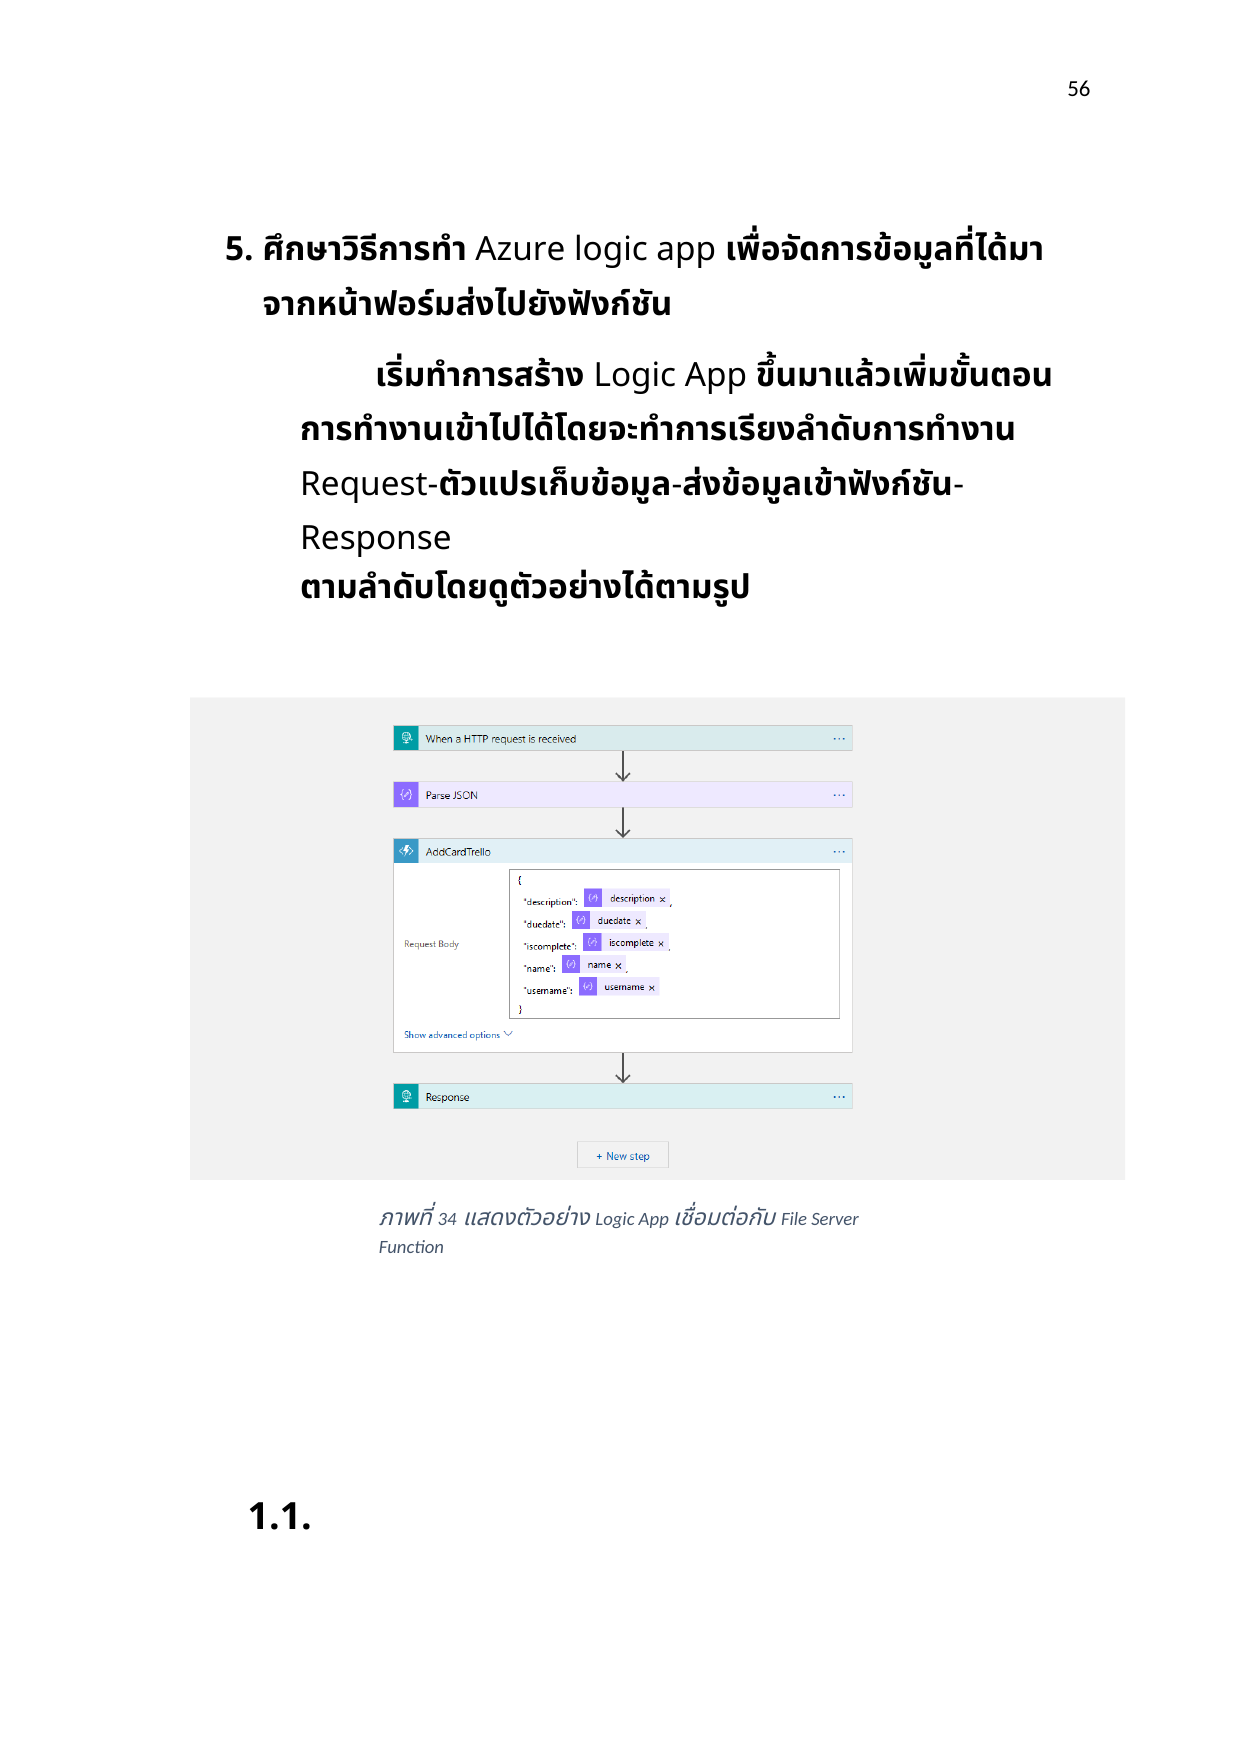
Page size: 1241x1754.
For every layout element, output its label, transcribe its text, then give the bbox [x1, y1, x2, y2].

subtitle ศึกษาวิธีการทำ Azure logic app เพื่อจัดการข้อมูลที่ได้มาจากหน้าฟอร์มส่งไปยังฟังก์ชัน [225, 225, 1090, 330]
picture [190, 694, 1126, 1180]
list เริ่มทำการสร้าง Logic App ขึ้นมาแล้วเพิ่มขั้นตอนการทำงานเข้าไปได้โดยจะทำการเรียงลำดับการทำงาน Request-ตัวแปรเก็บข้อมูล-ส่งข้อมูลเข้าฟังก์ชัน-Response ตามลำดับโดยดูตัวอย่างได้ตามรูป [300, 351, 1090, 613]
